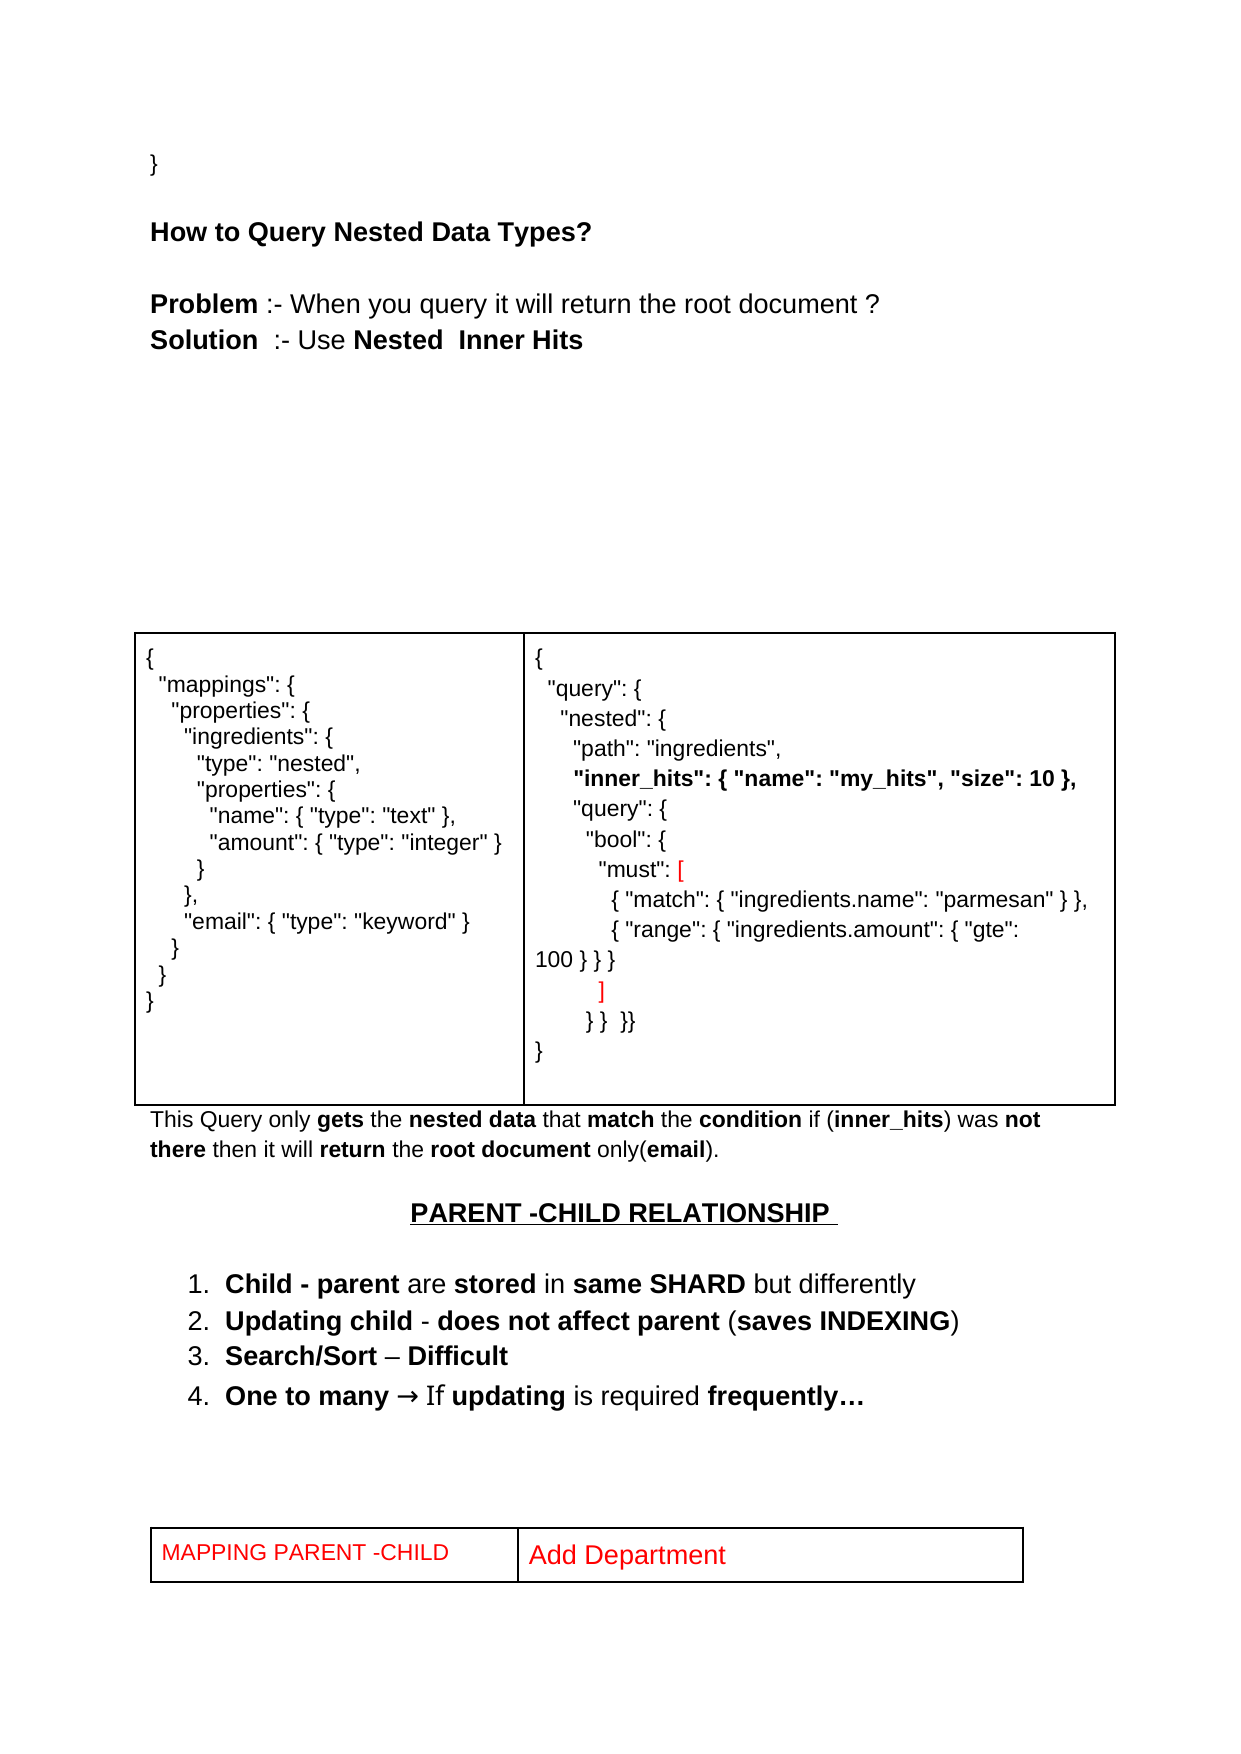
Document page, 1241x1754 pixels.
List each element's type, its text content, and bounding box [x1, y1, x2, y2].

text This Query only gets the nested data that match the condition if (inner_hits) was not there then it will return the root document only(email). [150, 1106, 1090, 1163]
table_header { "query": { "nested": { "path": "ingredients", "inner_hits": { "name": "my_hits", "size": 10 }, "query": { "bool": { "must": [ { "match": { "ingredients.name": "parmesan" } }, { "range": { "ingredients.amount": { "gte": 100 } } } ] } } }} } [525, 634, 1114, 1104]
text How to Query Nested Data Types? [150, 216, 1090, 247]
list Child - parent are stored in same SHARD but differently [187, 1268, 1090, 1300]
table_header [152, 1529, 517, 1581]
table_header { "mappings": { "properties": { "ingredients": { "type": "nested", "properties": { "name": { "type": "text" }, "amount": { "type": "integer" } } }, "email": { "type": "keyword" } } } } [136, 634, 523, 1104]
list Updating child - does not affect parent (saves INDEXING) [187, 1304, 1090, 1336]
text PARENT -CHILD RELATIONSHIP [150, 1197, 1090, 1228]
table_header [519, 1529, 1022, 1581]
text Problem :- When you query it will return the root document ? [150, 288, 1090, 319]
list Search/Sort – Difficult [187, 1340, 1090, 1372]
list One to many → If updating is required frequently… [187, 1376, 1090, 1413]
text Solution :- Use Nested Inner Hits [150, 324, 1090, 355]
text } [150, 150, 1090, 176]
